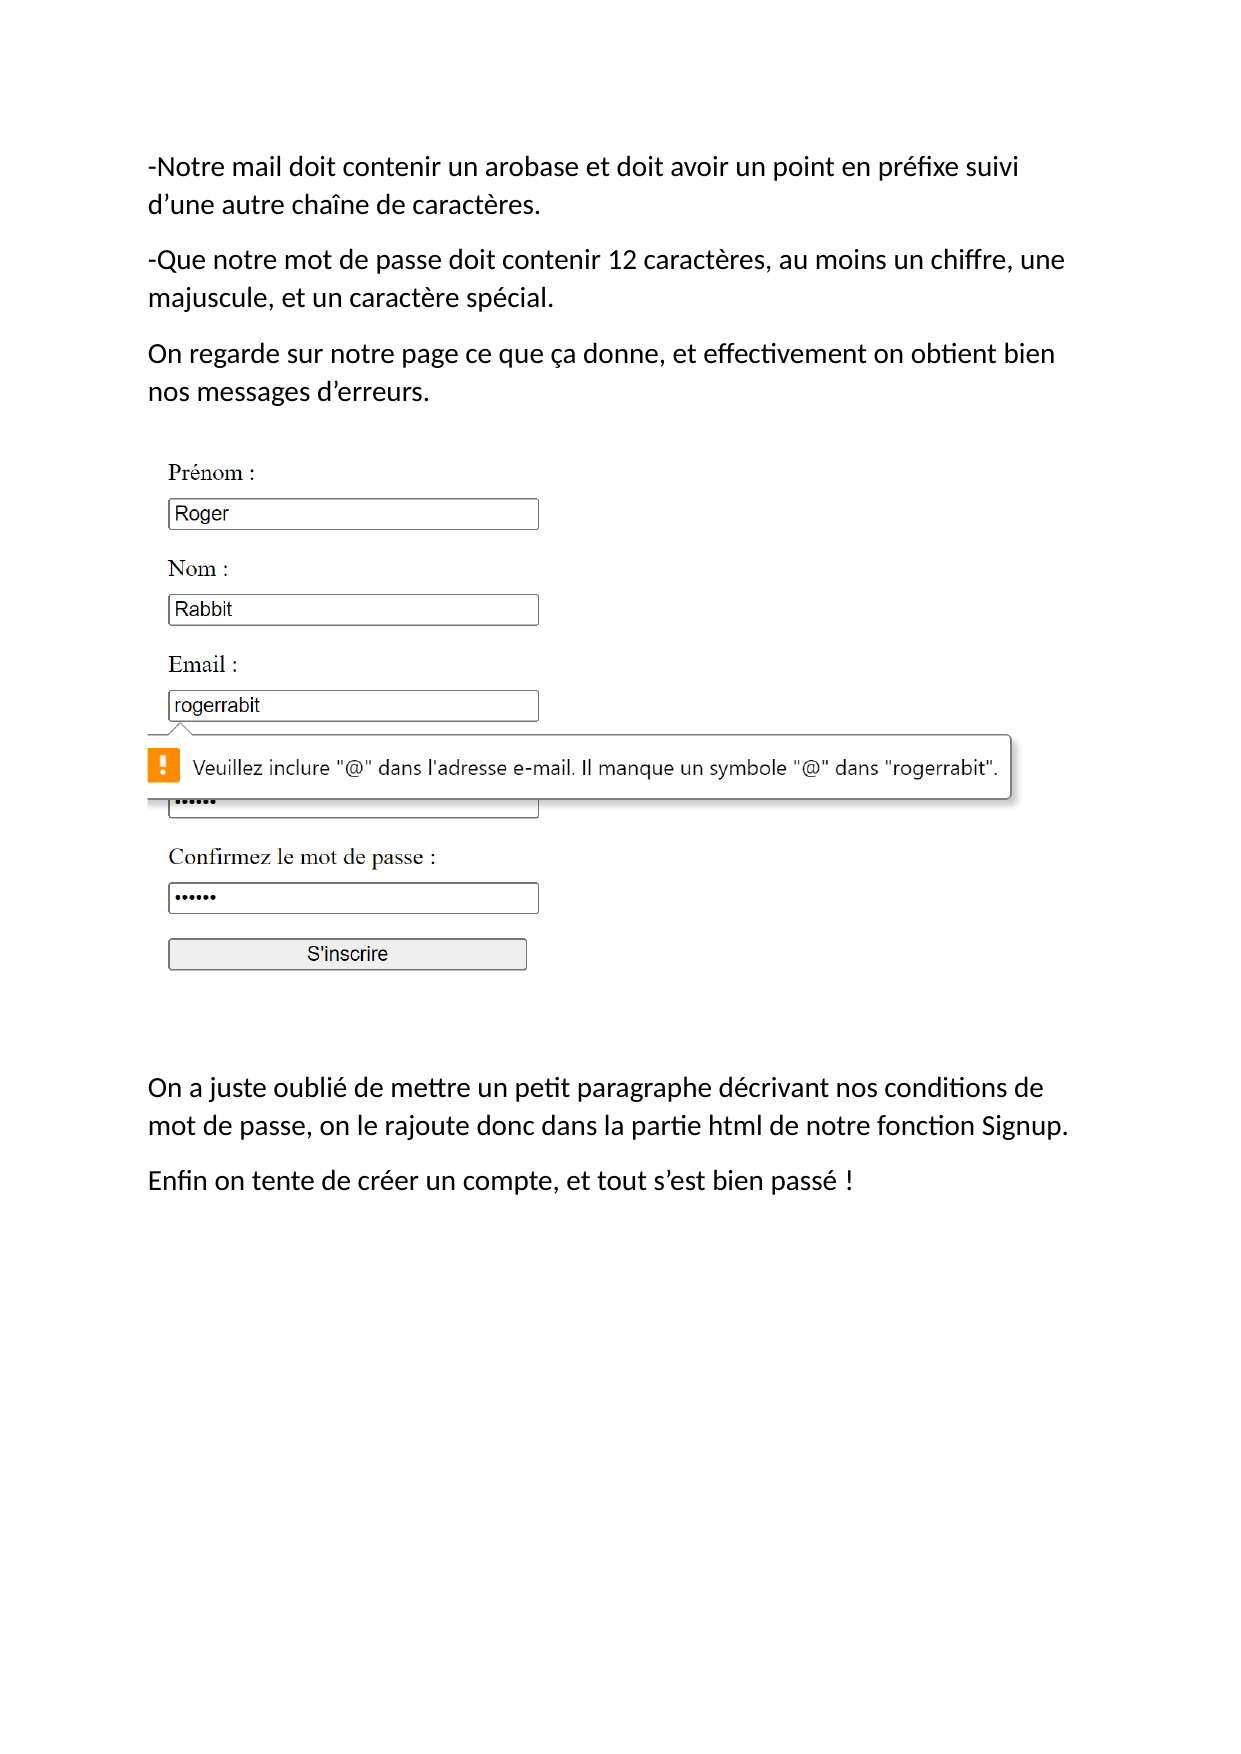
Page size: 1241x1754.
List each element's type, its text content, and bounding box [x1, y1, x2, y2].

text -Notre mail doit contenir un arobase et doit avoir un point en préfixe suivi d’une autre chaîne de caractères. [148, 148, 1093, 222]
text -Que notre mot de passe doit contenir 12 caractères, au moins un chiffre, une majuscule, et un caractère spécial. [148, 241, 1093, 315]
text Enfin on tente de créer un compte, et tout s’est bien passé ! [148, 1162, 1093, 1198]
text On a juste oublié de mettre un petit paragraphe décrivant nos conditions de mot de passe, on le rajoute donc dans la partie html de notre fonction Signup. [148, 1069, 1093, 1143]
text On regarde sur notre page ce que ça donne, et effectivement on obtient bien nos messages d’erreurs. [148, 335, 1093, 409]
picture [147, 428, 1092, 1051]
